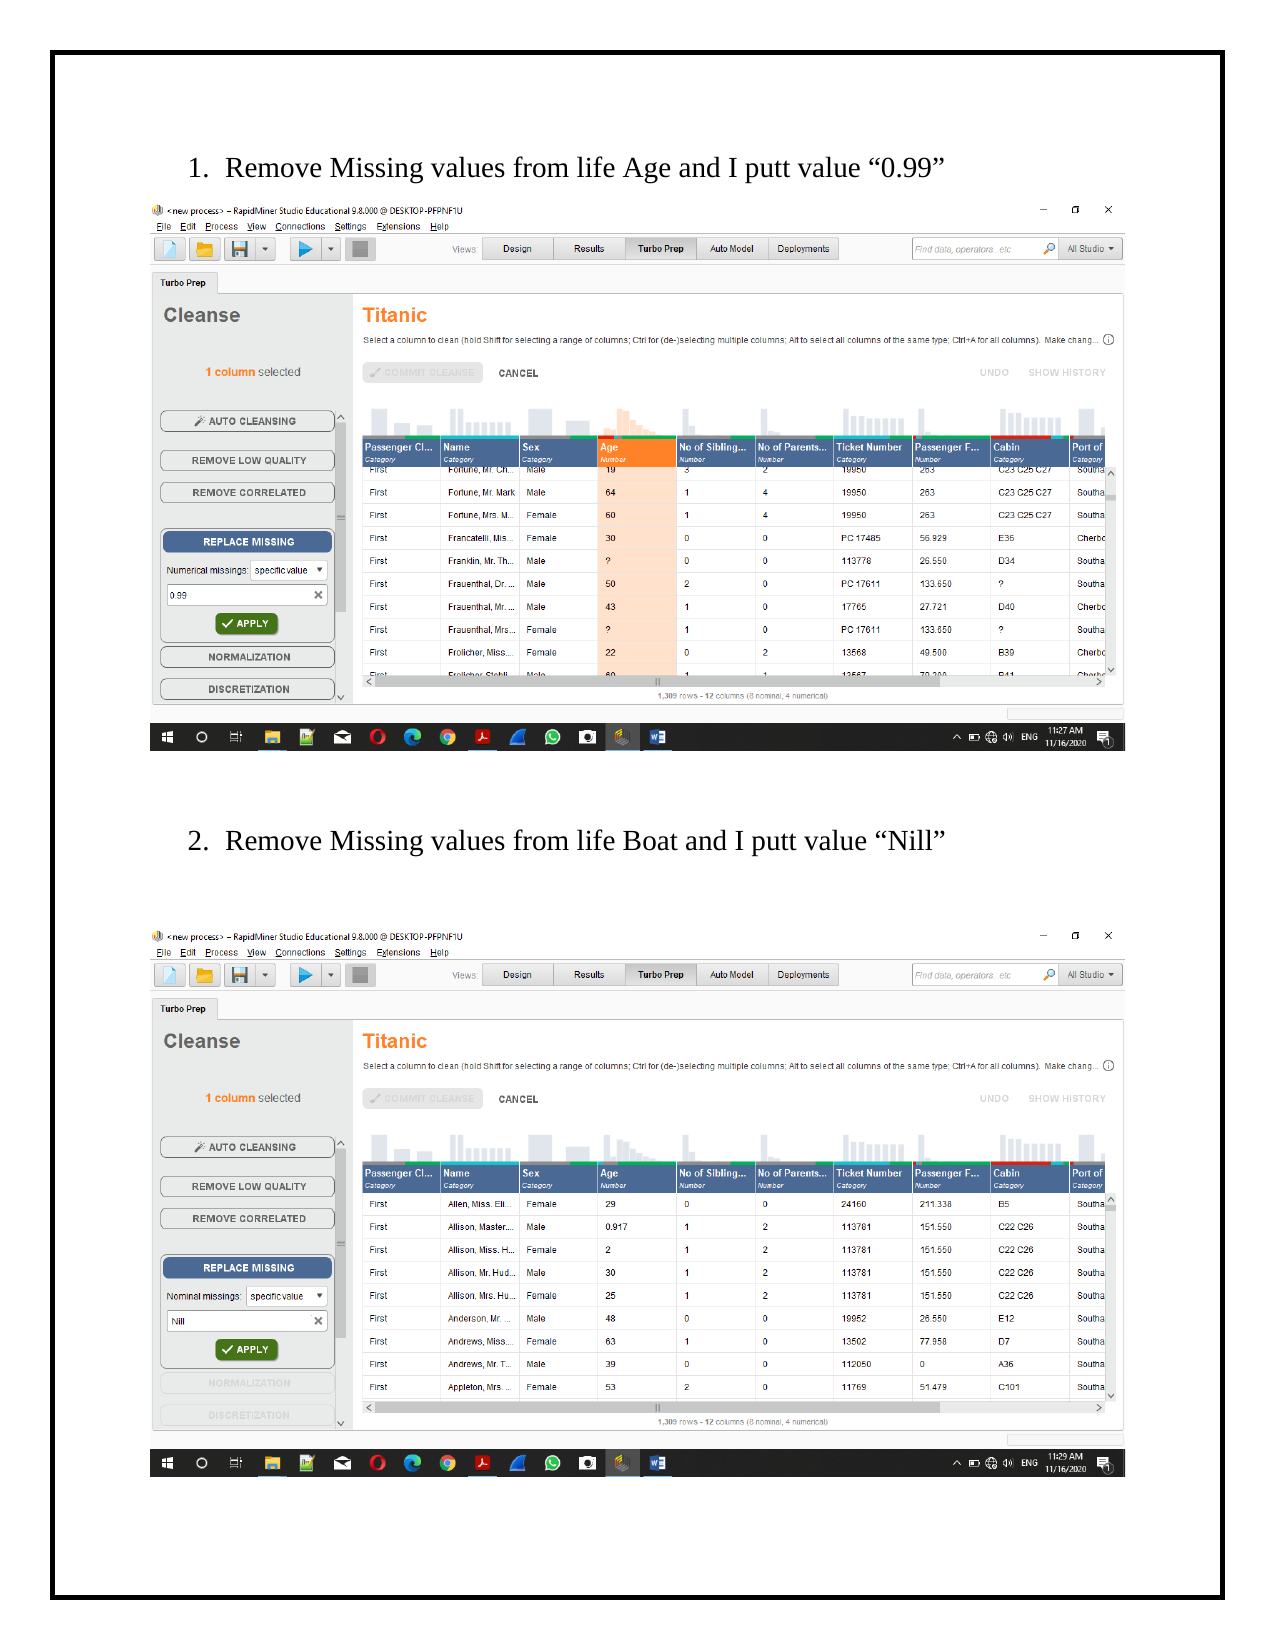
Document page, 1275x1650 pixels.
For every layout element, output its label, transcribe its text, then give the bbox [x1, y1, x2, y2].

list Remove Missing values from life Age and I putt value “0.99” [187, 150, 1125, 183]
picture [150, 202, 1125, 751]
picture [150, 928, 1125, 1477]
list Remove Missing values from life Boat and I putt value “Nill” [187, 823, 1125, 856]
